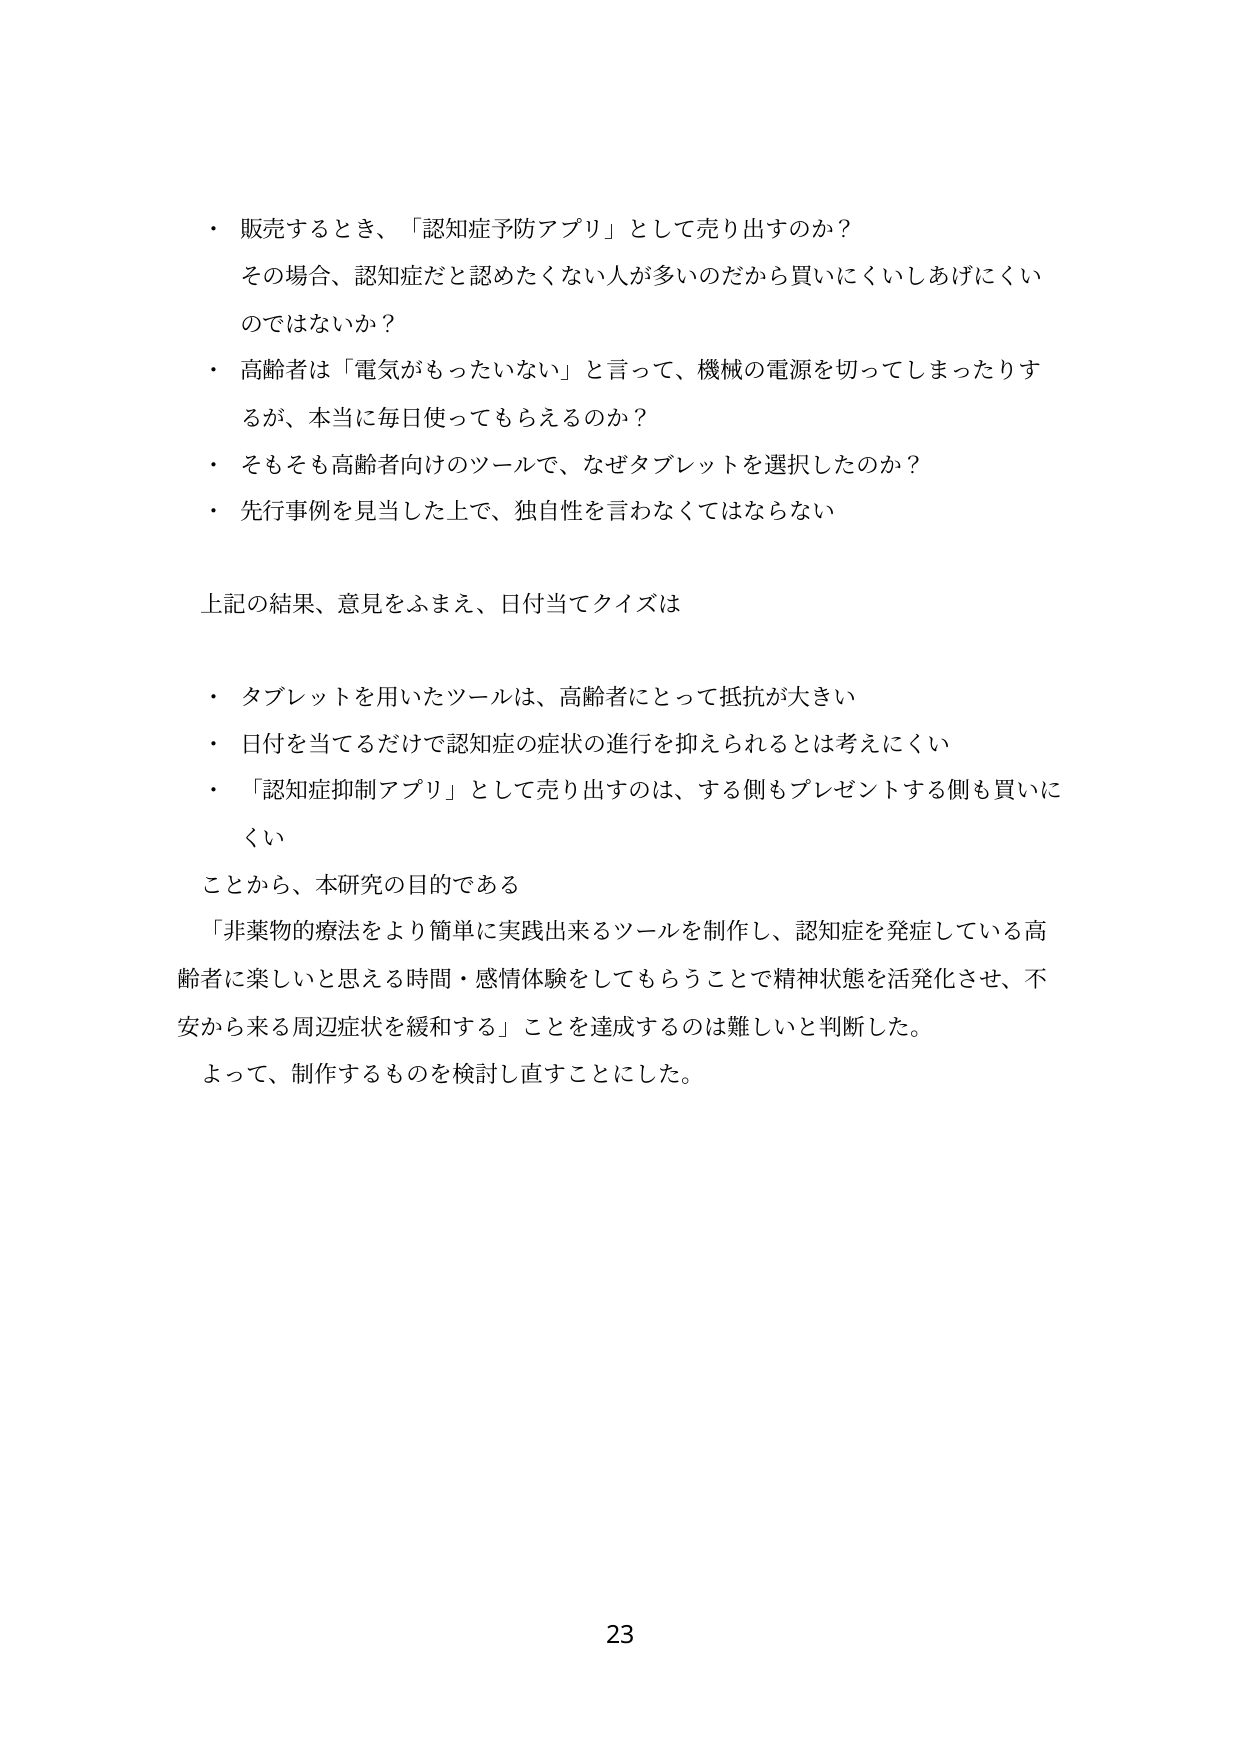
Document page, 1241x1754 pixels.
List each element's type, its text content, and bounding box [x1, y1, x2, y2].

list 高齢者は「電気がもったいない」と言って、機械の電源を切ってしまったりするが、本当に毎日使ってもらえるのか？ [202, 348, 1063, 437]
text 「非薬物的療法をより簡単に実践出来るツールを制作し、認知症を発症している高齢者に楽しいと思える時間・感情体験をしてもらうことで精神状態を活発化させ、不安から来る周辺症状を緩和する」ことを達成するのは難しいと判断した。 [177, 909, 1063, 1046]
list そもそも高齢者向けのツールで、なぜタブレットを選択したのか？ [202, 442, 1063, 484]
list 販売するとき、「認知症予防アプリ」として売り出すのか？ [202, 207, 1063, 248]
list タブレットを用いたツールは、高齢者にとって抵抗が大きい [202, 675, 1063, 716]
list 日付を当てるだけで認知症の症状の進行を抑えられるとは考えにくい [202, 721, 1063, 763]
list 先行事例を見当した上で、独自性を言わなくてはならない [202, 489, 1063, 531]
text ことから、本研究の目的である [177, 862, 1063, 904]
text よって、制作するものを検討し直すことにした。 [177, 1051, 1063, 1093]
list その場合、認知症だと認めたくない人が多いのだから買いにくいしあげにくいのではないか？ [240, 253, 1063, 343]
text 上記の結果、意見をふまえ、日付当てクイズは [177, 582, 1063, 623]
list 「認知症抑制アプリ」として売り出すのは、する側もプレゼントする側も買いにくい [202, 768, 1063, 857]
